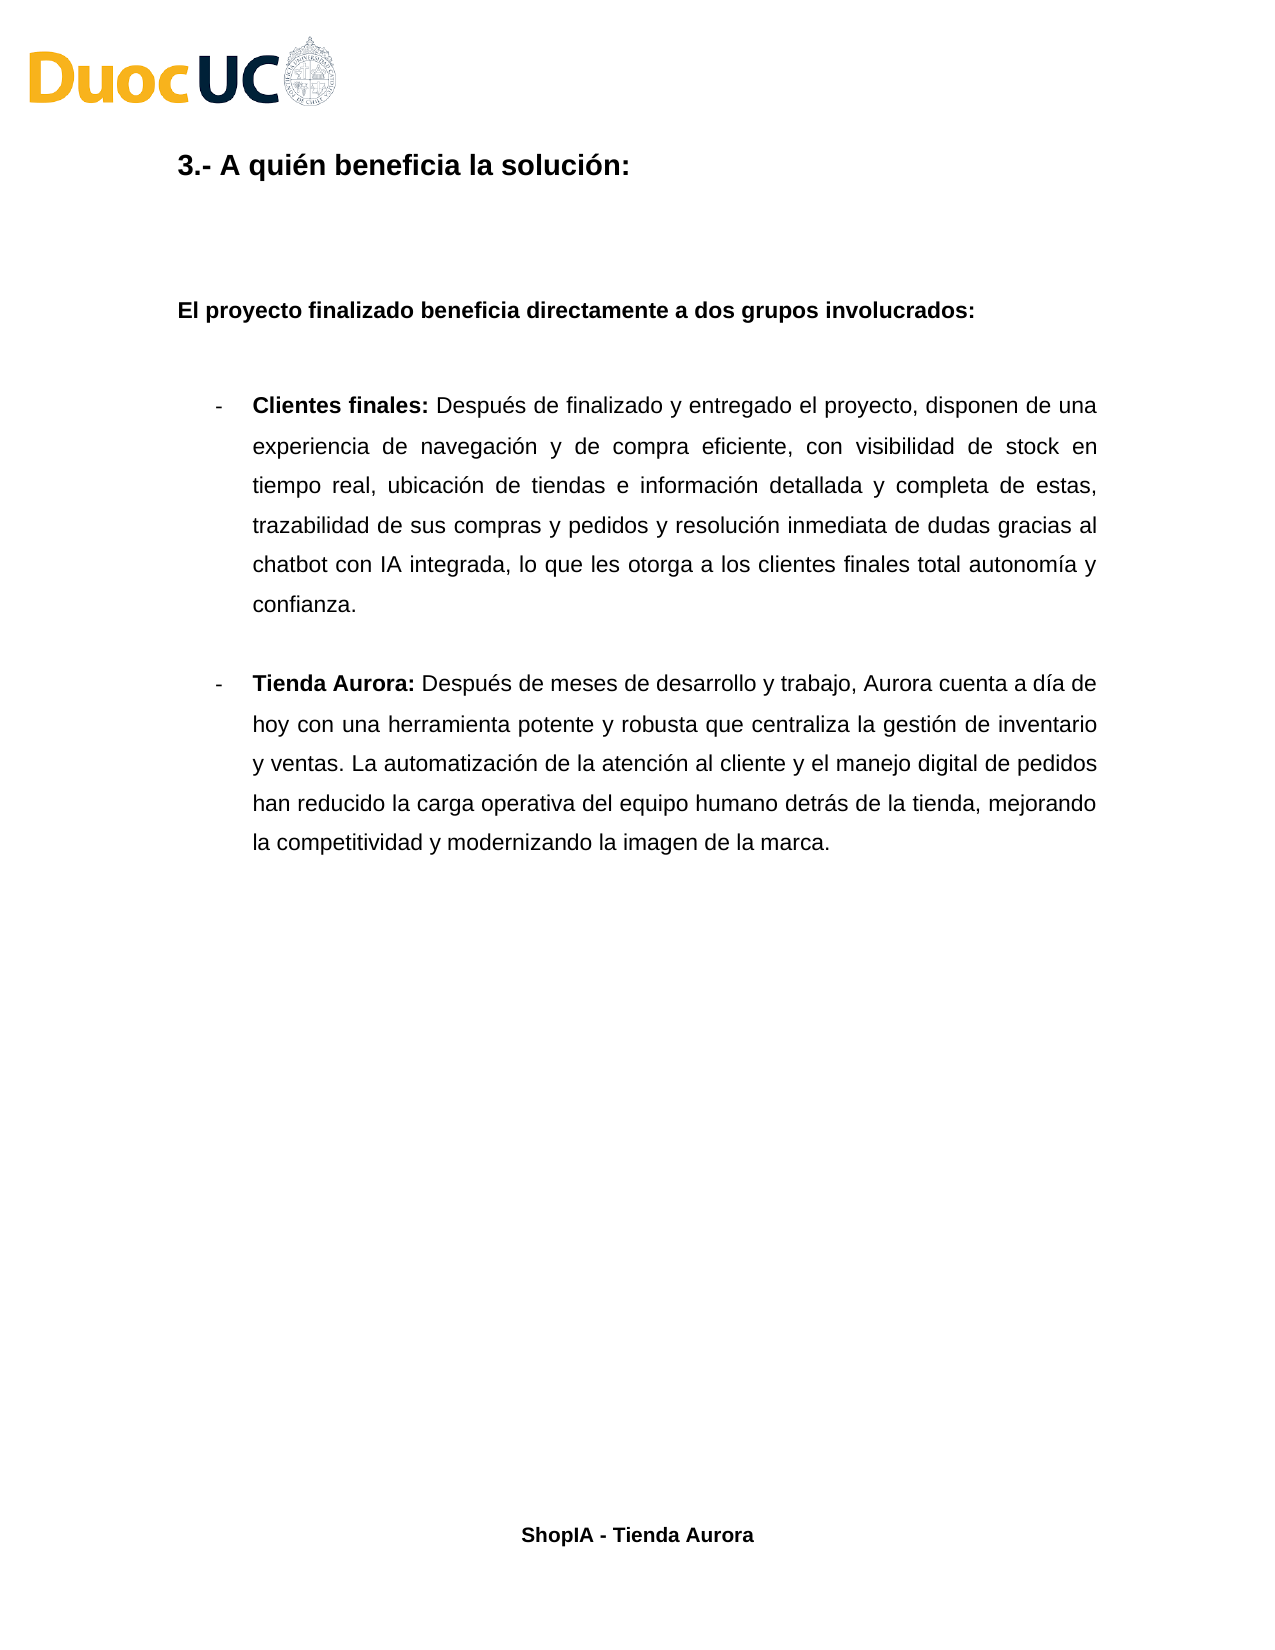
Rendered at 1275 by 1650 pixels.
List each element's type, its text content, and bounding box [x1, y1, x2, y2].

subtitle 3.- A quién beneficia la solución: [177, 148, 1098, 181]
picture [25, 32, 339, 110]
list Clientes finales: Después de finalizado y entregado el proyecto, disponen de una experiencia de navegación y de compra eficiente, con visibilidad de stock en tiempo real, ubicación de tiendas e información detallada y completa de estas, trazabilidad de sus compras y pedidos y resolución inmediata de dudas gracias al chatbot con IA integrada, lo que les otorga a los clientes finales total autonomía y confianza. [215, 391, 1098, 617]
subtitle El proyecto finalizado beneficia directamente a dos grupos involucrados: [177, 235, 1098, 323]
list Tienda Aurora: Después de meses de desarrollo y trabajo, Aurora cuenta a día de hoy con una herramienta potente y robusta que centraliza la gestión de inventario y ventas. La automatización de la atención al cliente y el manejo digital de pedidos han reducido la carga operativa del equipo humano detrás de la tienda, mejorando la competitividad y modernizando la imagen de la marca. [215, 669, 1098, 855]
